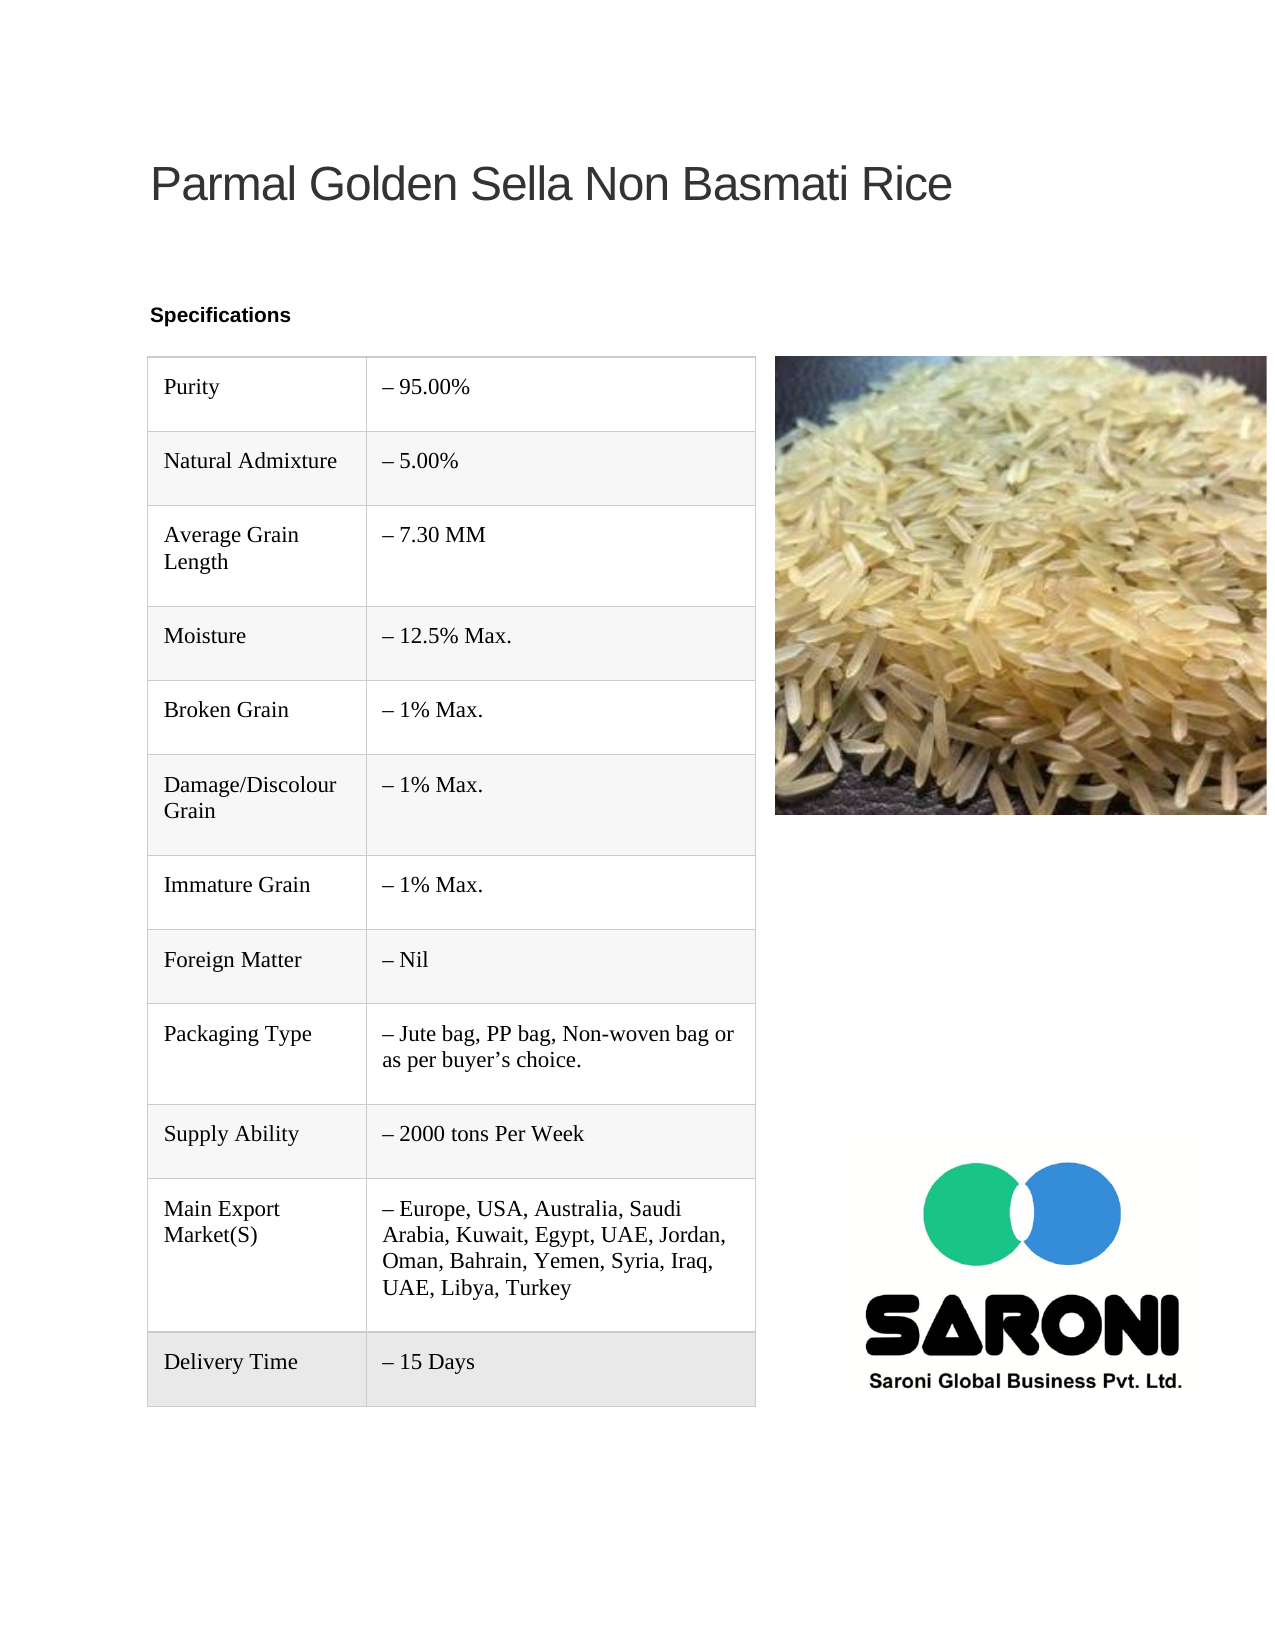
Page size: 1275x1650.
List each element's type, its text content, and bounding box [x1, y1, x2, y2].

table_cell Foreign Matter [148, 930, 366, 1003]
table_cell – 1% Max. [367, 856, 755, 929]
table_cell – Jute bag, PP bag, Non-woven bag or as per buyer’s choice. [367, 1004, 755, 1104]
text Specifications [150, 239, 1125, 327]
table_cell Natural Admixture [148, 432, 366, 505]
table_cell Supply Ability [148, 1105, 366, 1178]
picture [775, 356, 1267, 815]
table_cell – 1% Max. [367, 681, 755, 754]
table_cell Delivery Time [148, 1333, 366, 1406]
table_cell Broken Grain [148, 681, 366, 754]
table_header – 95.00% [367, 358, 755, 431]
table_cell Damage/Discolour Grain [148, 755, 366, 855]
table_cell Packaging Type [148, 1004, 366, 1104]
table_cell Moisture [148, 607, 366, 680]
table_cell Main Export Market(S) [148, 1179, 366, 1331]
table_header Purity [148, 358, 366, 431]
table_cell – 7.30 MM [367, 506, 755, 606]
text Parmal Golden Sella Non Basmati Rice [150, 150, 1125, 210]
table_cell – 12.5% Max. [367, 607, 755, 680]
table_cell – 15 Days [367, 1333, 755, 1406]
table_cell Immature Grain [148, 856, 366, 929]
table_cell – Europe, USA, Australia, Saudi Arabia, Kuwait, Egypt, UAE, Jordan, Oman, Bahrain, Yemen, Syria, Iraq, UAE, Libya, Turkey [367, 1179, 755, 1331]
table_cell – 2000 tons Per Week [367, 1105, 755, 1178]
table_cell Average Grain Length [148, 506, 366, 606]
table_cell – 1% Max. [367, 755, 755, 855]
picture [835, 1136, 1198, 1403]
table_cell – Nil [367, 930, 755, 1003]
table_cell – 5.00% [367, 432, 755, 505]
